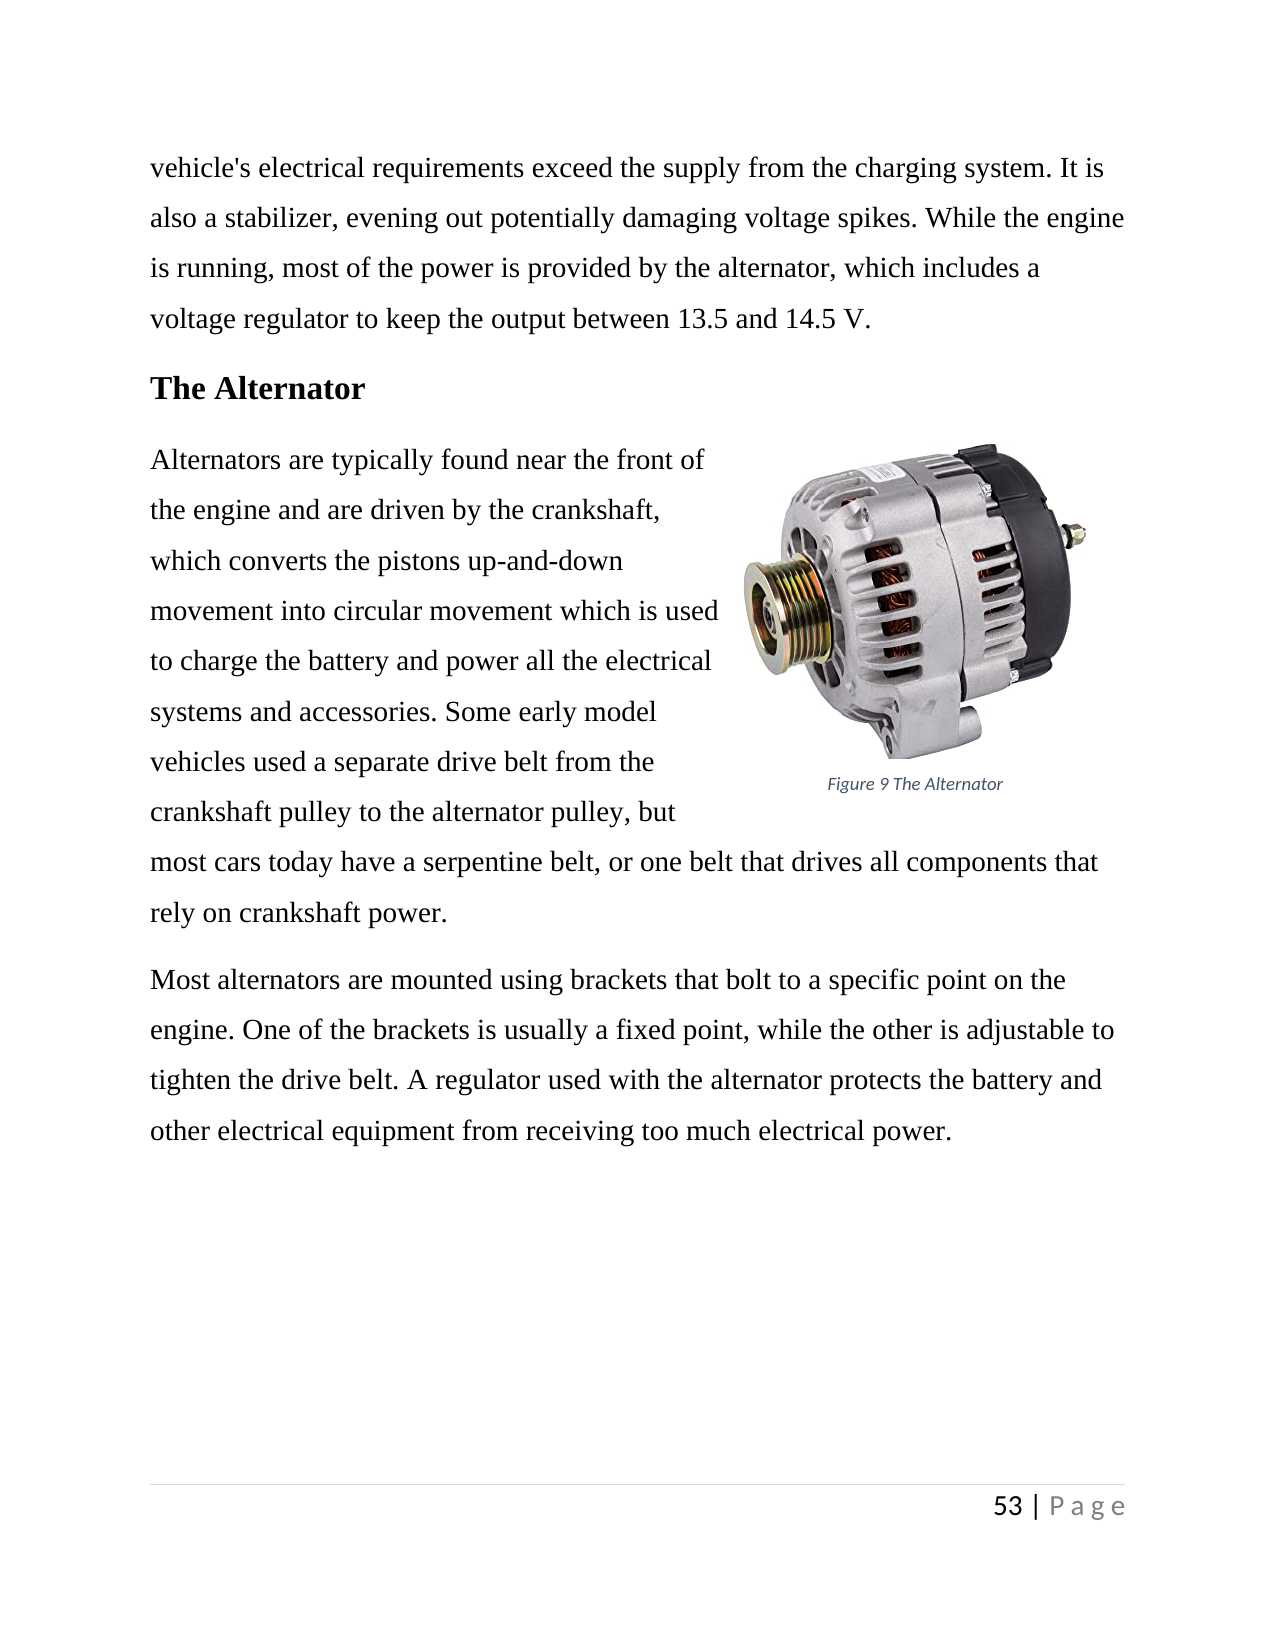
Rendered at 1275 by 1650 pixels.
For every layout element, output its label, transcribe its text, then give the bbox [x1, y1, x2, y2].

text Alternators are typically found near the front of the engine and are driven by the crankshaft, which converts the pistons up-and-down movement into circular movement which is used to charge the battery and power all the electrical systems and accessories. Some early model vehicles used a separate drive belt from the crankshaft pulley to the alternator pulley, but most cars today have a serpentine belt, or one belt that drives all components that rely on crankshaft power. [150, 442, 1125, 928]
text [150, 150, 1125, 334]
picture [742, 443, 1086, 759]
text Most alternators are mounted using brackets that bolt to a specific point on the engine. One of the brackets is usually a fixed point, while the other is adjustable to tighten the drive belt. A regulator used with the alternator protects the battery and other electrical equipment from receiving too much electrical power. [150, 962, 1125, 1146]
text The Alternator [150, 368, 1125, 406]
